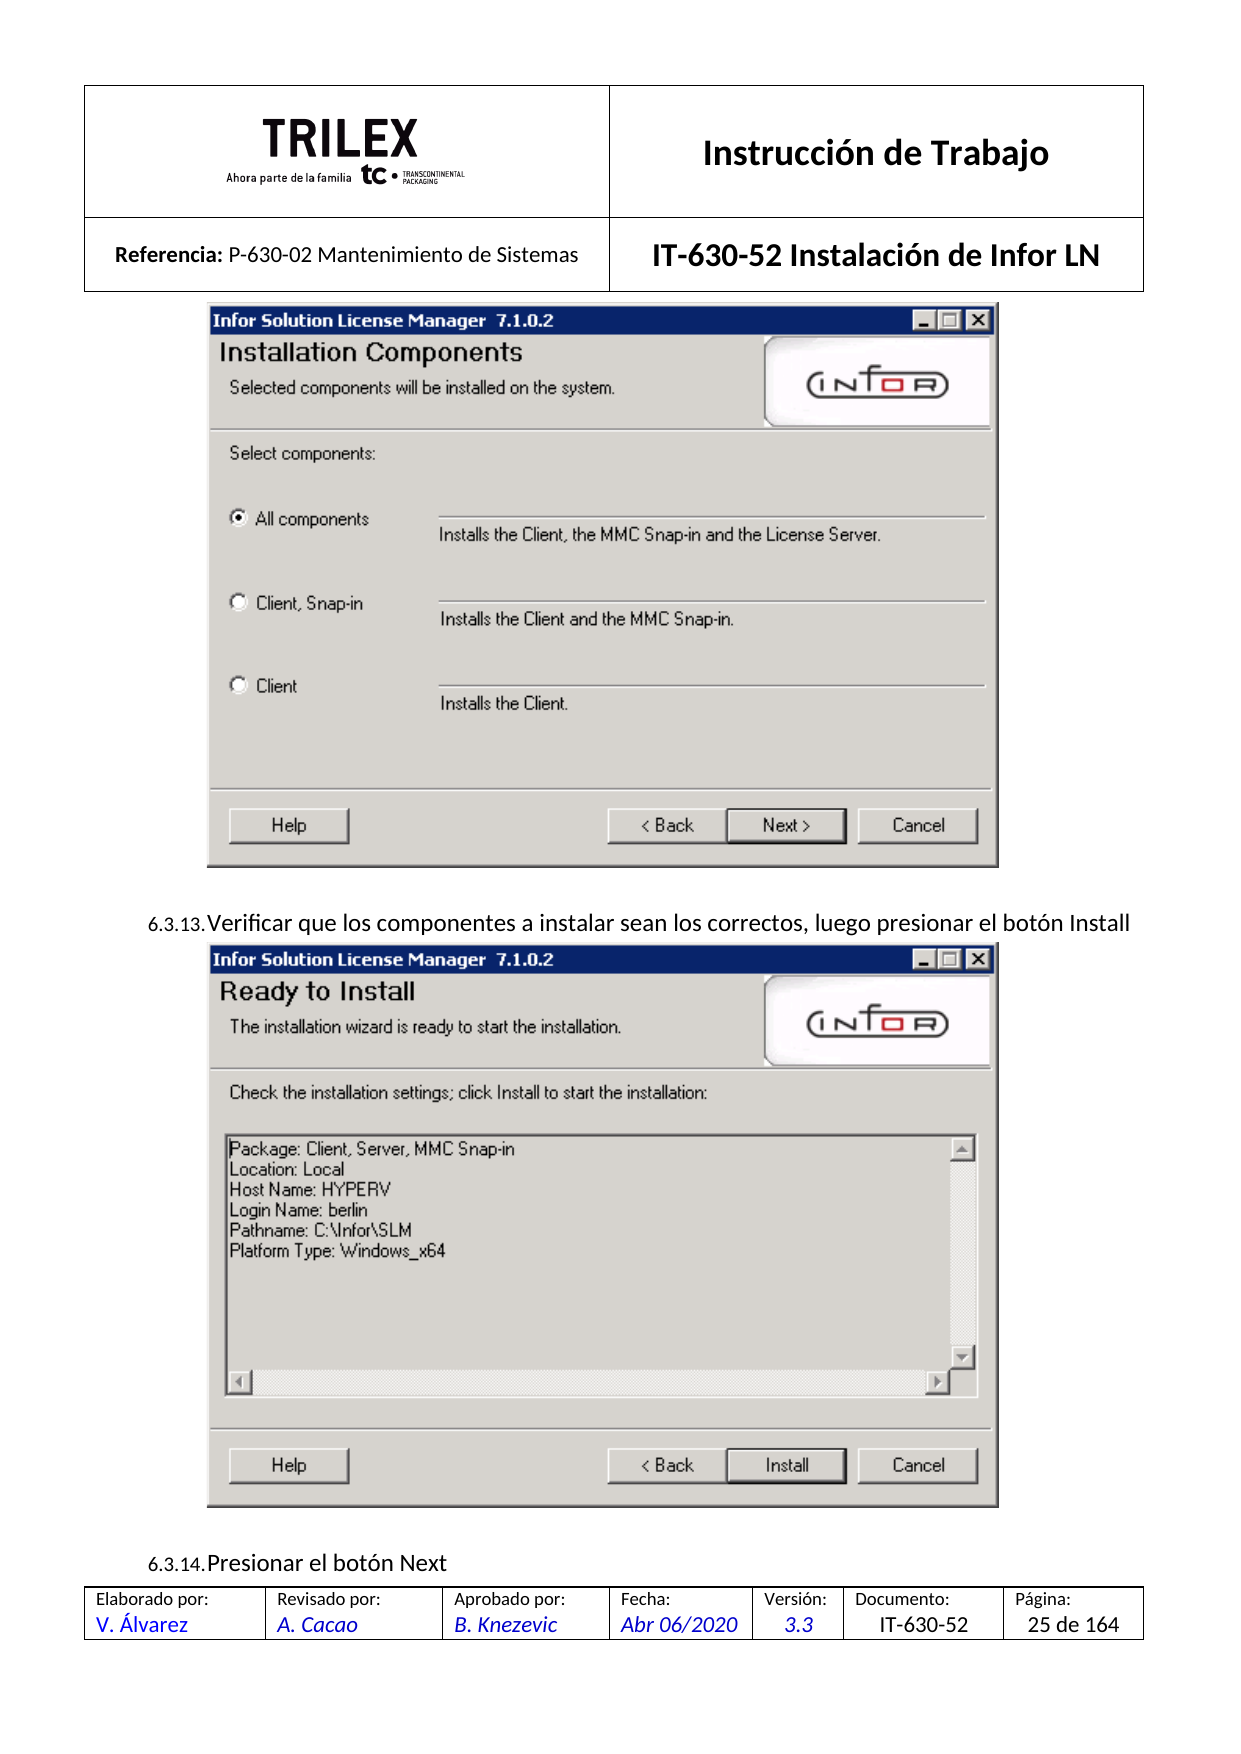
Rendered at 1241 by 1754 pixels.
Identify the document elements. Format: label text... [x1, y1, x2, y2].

list Presionar el botón Next [148, 1547, 1166, 1577]
list Verificar que los componentes a instalar sean los correctos, luego presionar el botón Install [148, 907, 1166, 938]
picture [206, 942, 999, 1508]
picture [207, 93, 487, 210]
picture [206, 302, 999, 868]
